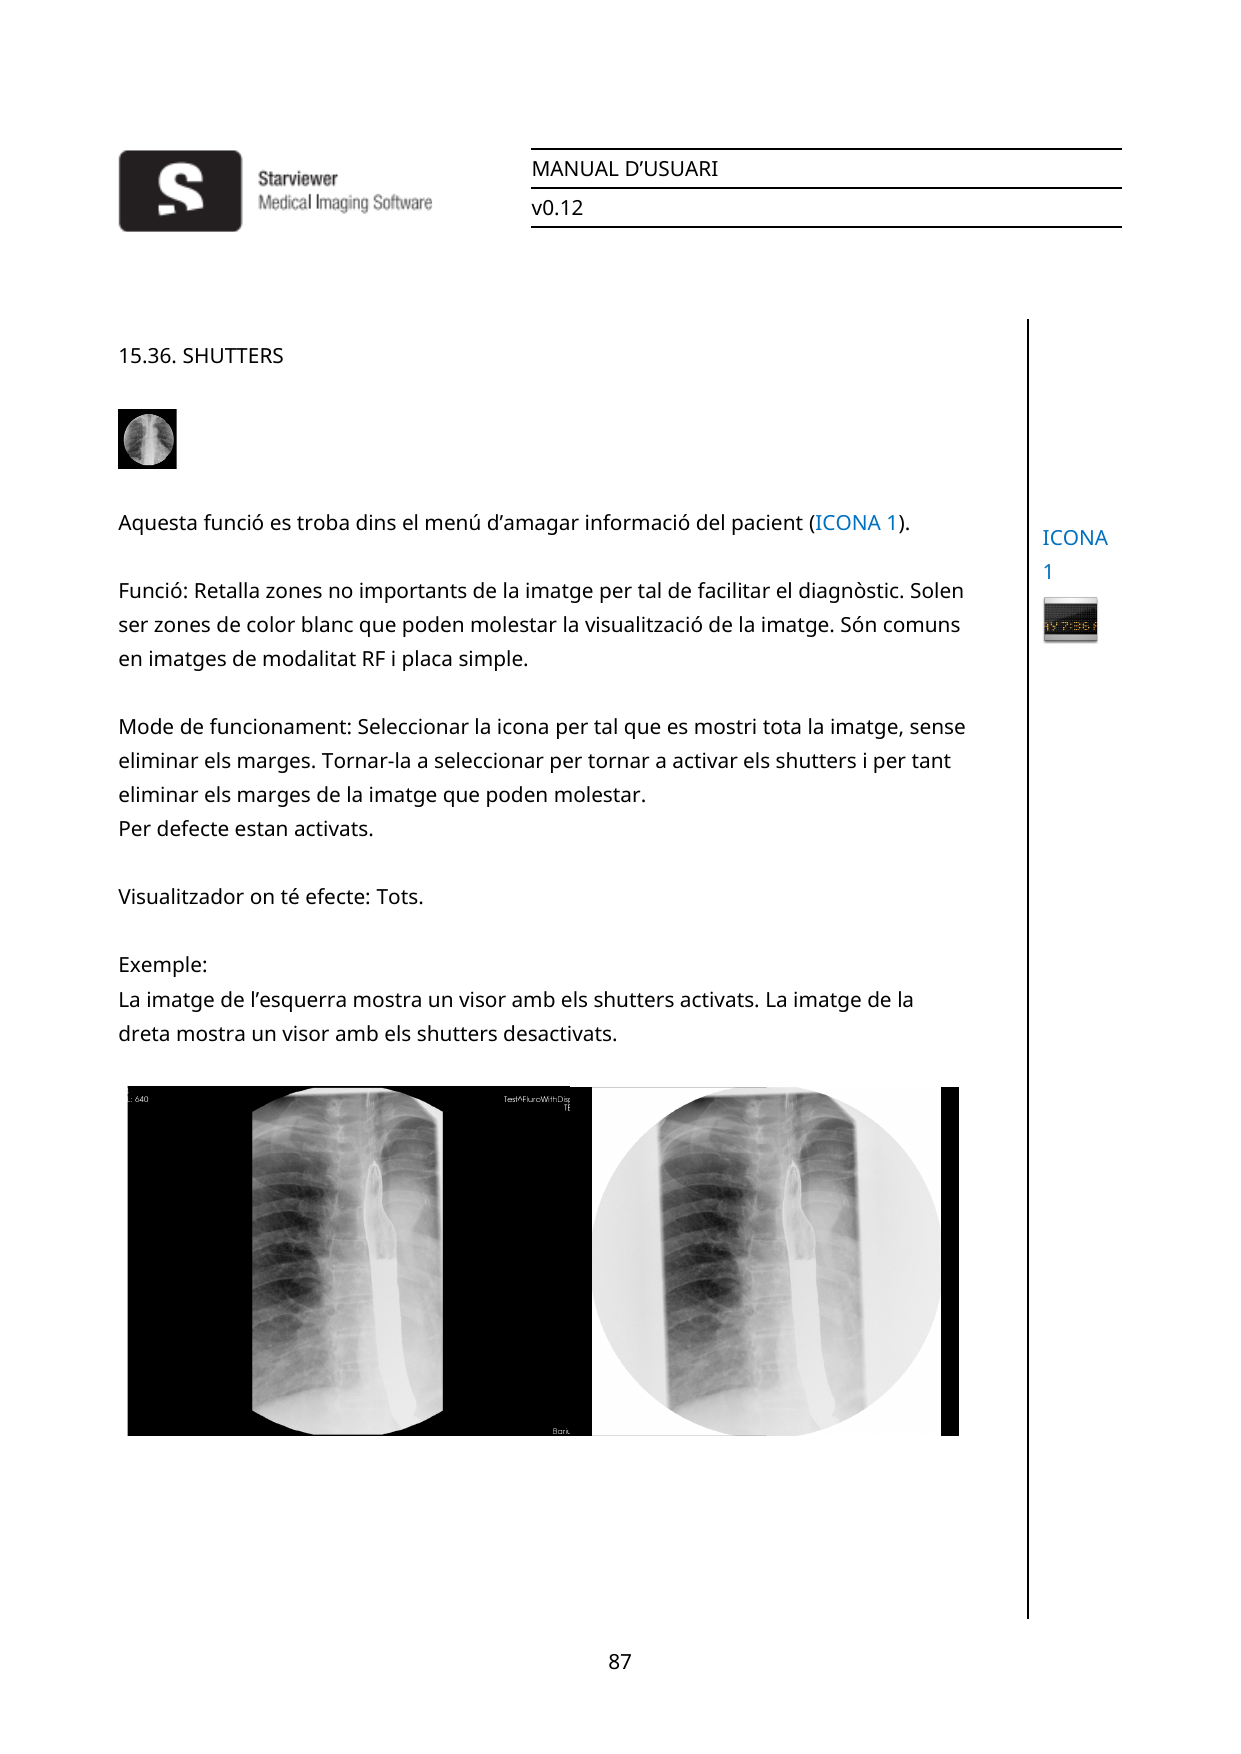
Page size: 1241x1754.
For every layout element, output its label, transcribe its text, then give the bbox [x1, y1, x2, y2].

text Visualitzador on té efecte: Tots. [118, 882, 1027, 911]
text Mode de funcionament: Seleccionar la icona per tal que es mostri tota la imatge, sense eliminar els marges. Tornar-la a seleccionar per tornar a activar els shutters i per tant eliminar els marges de la imatge que poden molestar. [118, 712, 1027, 809]
text La imatge de l’esquerra mostra un visor amb els shutters activats. La imatge de la dreta mostra un visor amb els shutters desactivats. [118, 985, 1027, 1047]
subtitle Shutters [118, 341, 1027, 370]
picture [118, 409, 177, 469]
text Per defecte estan activats. [118, 814, 1027, 843]
table_header ICONA 1 [1029, 319, 1122, 1618]
picture [1042, 591, 1099, 647]
text Exemple: [118, 951, 1027, 979]
picture [127, 1086, 959, 1436]
text Funció: Retalla zones no importants de la imatge per tal de facilitar el diagnòstic. Solen ser zones de color blanc que poden molestar la visualització de la imatge. Són comuns en imatges de modalitat RF i placa simple. [118, 576, 1027, 672]
text Aquesta funció es troba dins el menú d’amagar informació del pacient (ICONA 1). [118, 508, 1027, 536]
